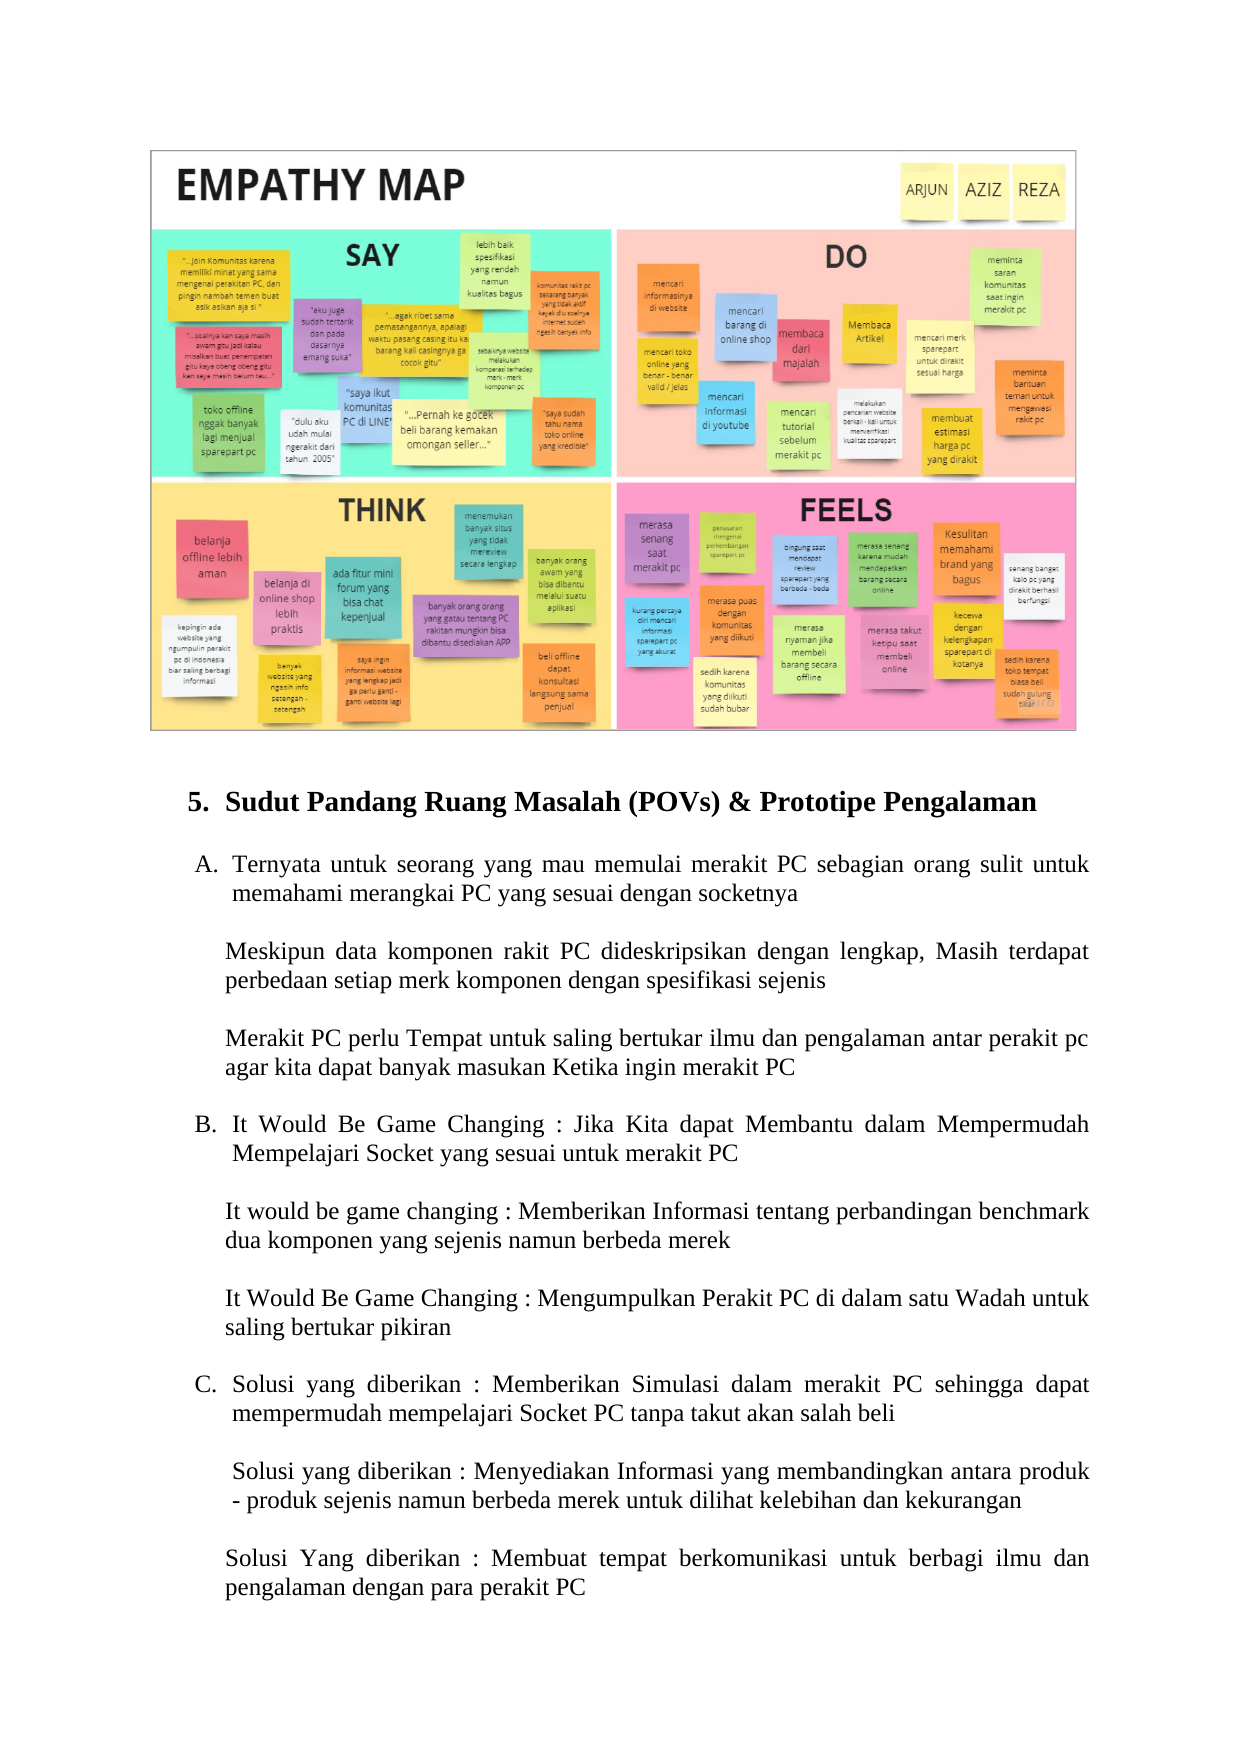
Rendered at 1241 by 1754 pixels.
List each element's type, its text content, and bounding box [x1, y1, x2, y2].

list Ternyata untuk seorang yang mau memulai merakit PC sebagian orang sulit untuk memahami merangkai PC yang sesuai dengan socketnya [194, 849, 1090, 907]
picture [150, 150, 1077, 731]
list Solusi yang diberikan : Memberikan Simulasi dalam merakit PC sehingga dapat mempermudah mempelajari Socket PC tanpa takut akan salah beli [194, 1369, 1090, 1427]
text Meskipun data komponen rakit PC dideskripsikan dengan lengkap, Masih terdapat perbedaan setiap merk komponen dengan spesifikasi sejenis [225, 936, 1090, 994]
list It Would Be Game Changing : Jika Kita dapat Membantu dalam Mempermudah Mempelajari Socket yang sesuai untuk merakit PC [194, 1109, 1090, 1167]
text Solusi yang diberikan : Menyediakan Informasi yang membandingkan antara produk - produk sejenis namun berbeda merek untuk dilihat kelebihan dan kekurangan [232, 1456, 1090, 1514]
text It Would Be Game Changing : Mengumpulkan Perakit PC di dalam satu Wadah untuk saling bertukar pikiran [225, 1283, 1090, 1340]
text It would be game changing : Memberikan Informasi tentang perbandingan benchmark dua komponen yang sejenis namun berbeda merek [225, 1196, 1090, 1254]
text Merakit PC perlu Tempat untuk saling bertukar ilmu dan pengalaman antar perakit pc agar kita dapat banyak masukan Ketika ingin merakit PC [225, 1023, 1090, 1080]
subtitle Sudut Pandang Ruang Masalah (POVs) & Prototipe Pengalaman [187, 784, 1090, 818]
text Solusi Yang diberikan : Membuat tempat berkomunikasi untuk berbagi ilmu dan pengalaman dengan para perakit PC [225, 1543, 1090, 1600]
